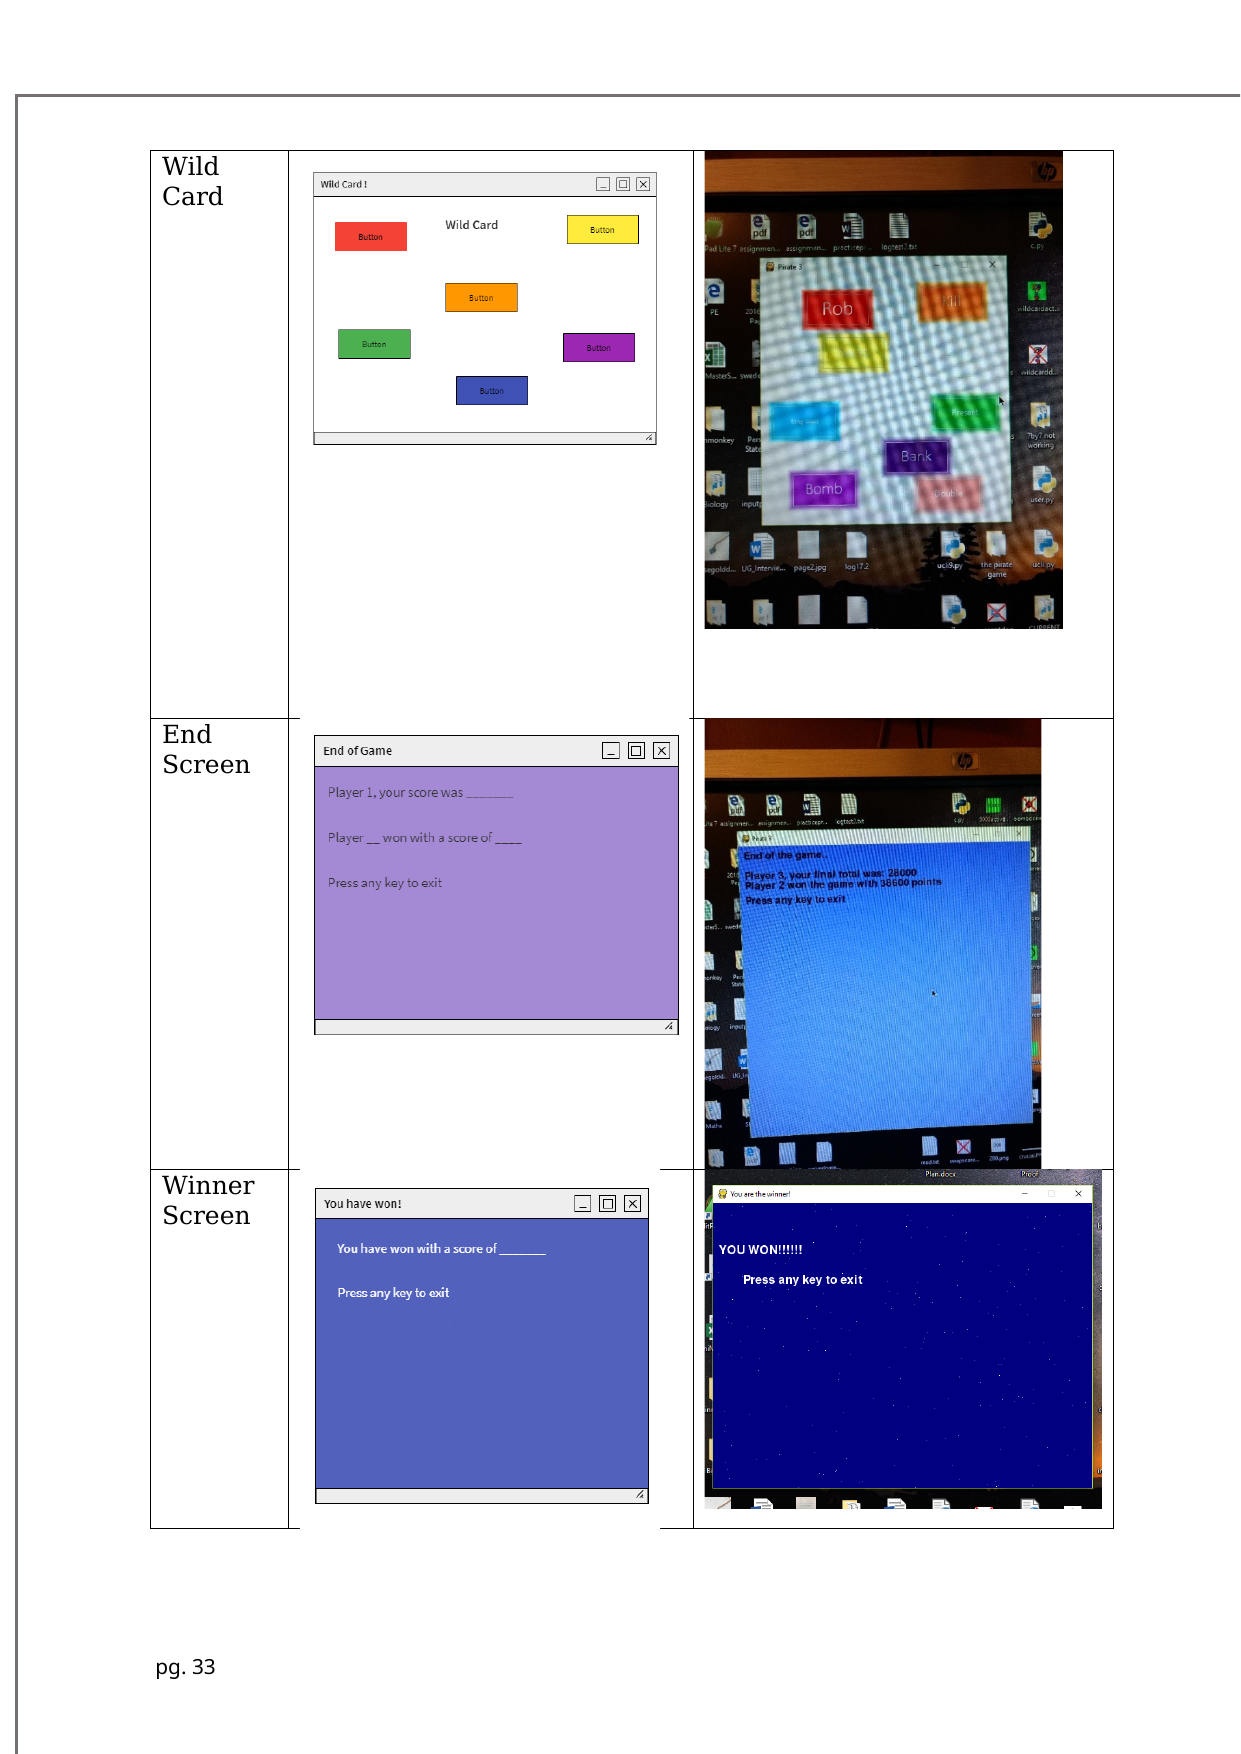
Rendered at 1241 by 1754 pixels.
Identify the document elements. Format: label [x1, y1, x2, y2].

picture [299, 718, 690, 1054]
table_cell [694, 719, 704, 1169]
picture [299, 151, 668, 473]
picture [299, 1169, 661, 1529]
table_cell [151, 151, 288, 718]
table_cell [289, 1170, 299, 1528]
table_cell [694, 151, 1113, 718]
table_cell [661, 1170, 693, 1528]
picture [704, 718, 1102, 1509]
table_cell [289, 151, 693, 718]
picture [704, 151, 1063, 629]
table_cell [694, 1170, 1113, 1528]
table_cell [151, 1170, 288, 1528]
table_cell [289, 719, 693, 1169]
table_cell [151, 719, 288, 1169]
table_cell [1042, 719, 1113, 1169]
